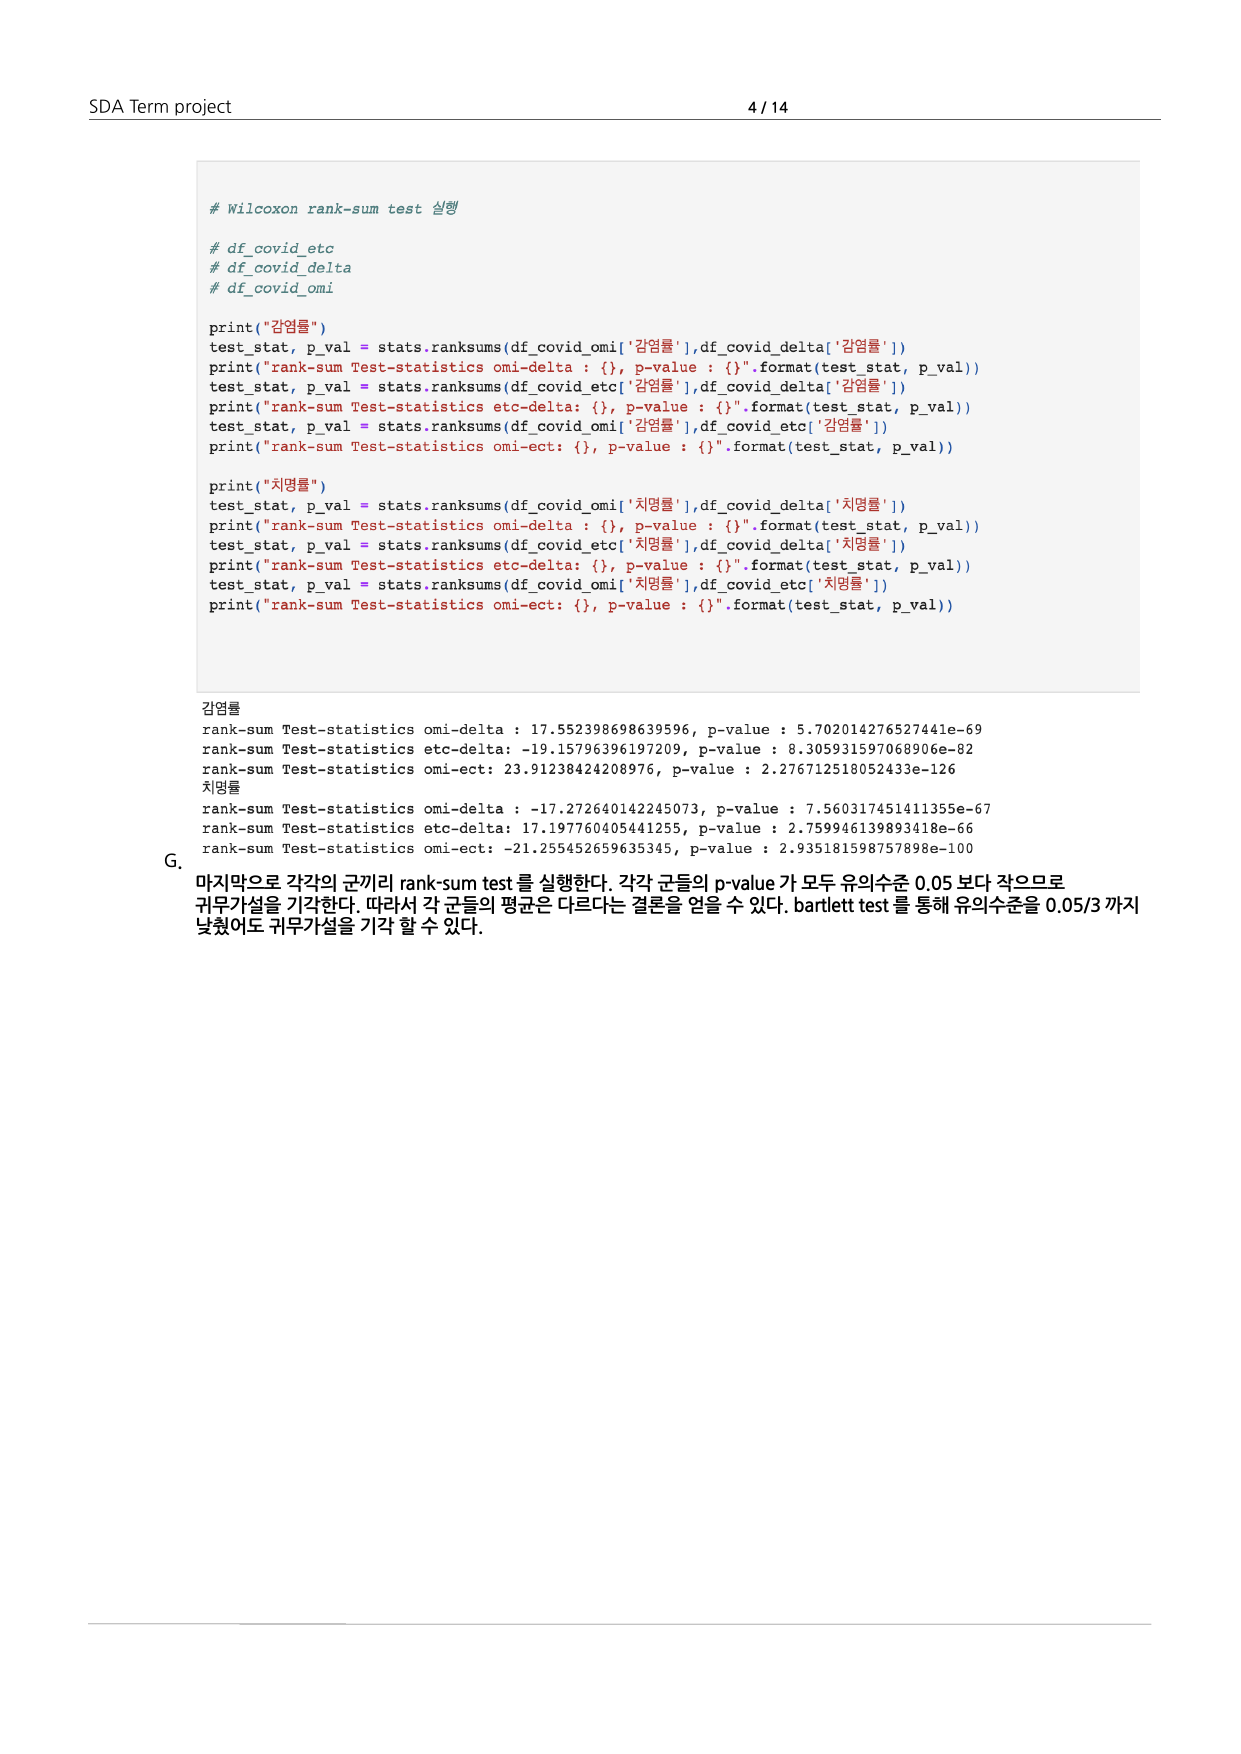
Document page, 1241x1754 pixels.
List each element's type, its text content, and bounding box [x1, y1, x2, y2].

picture [195, 159, 1140, 868]
